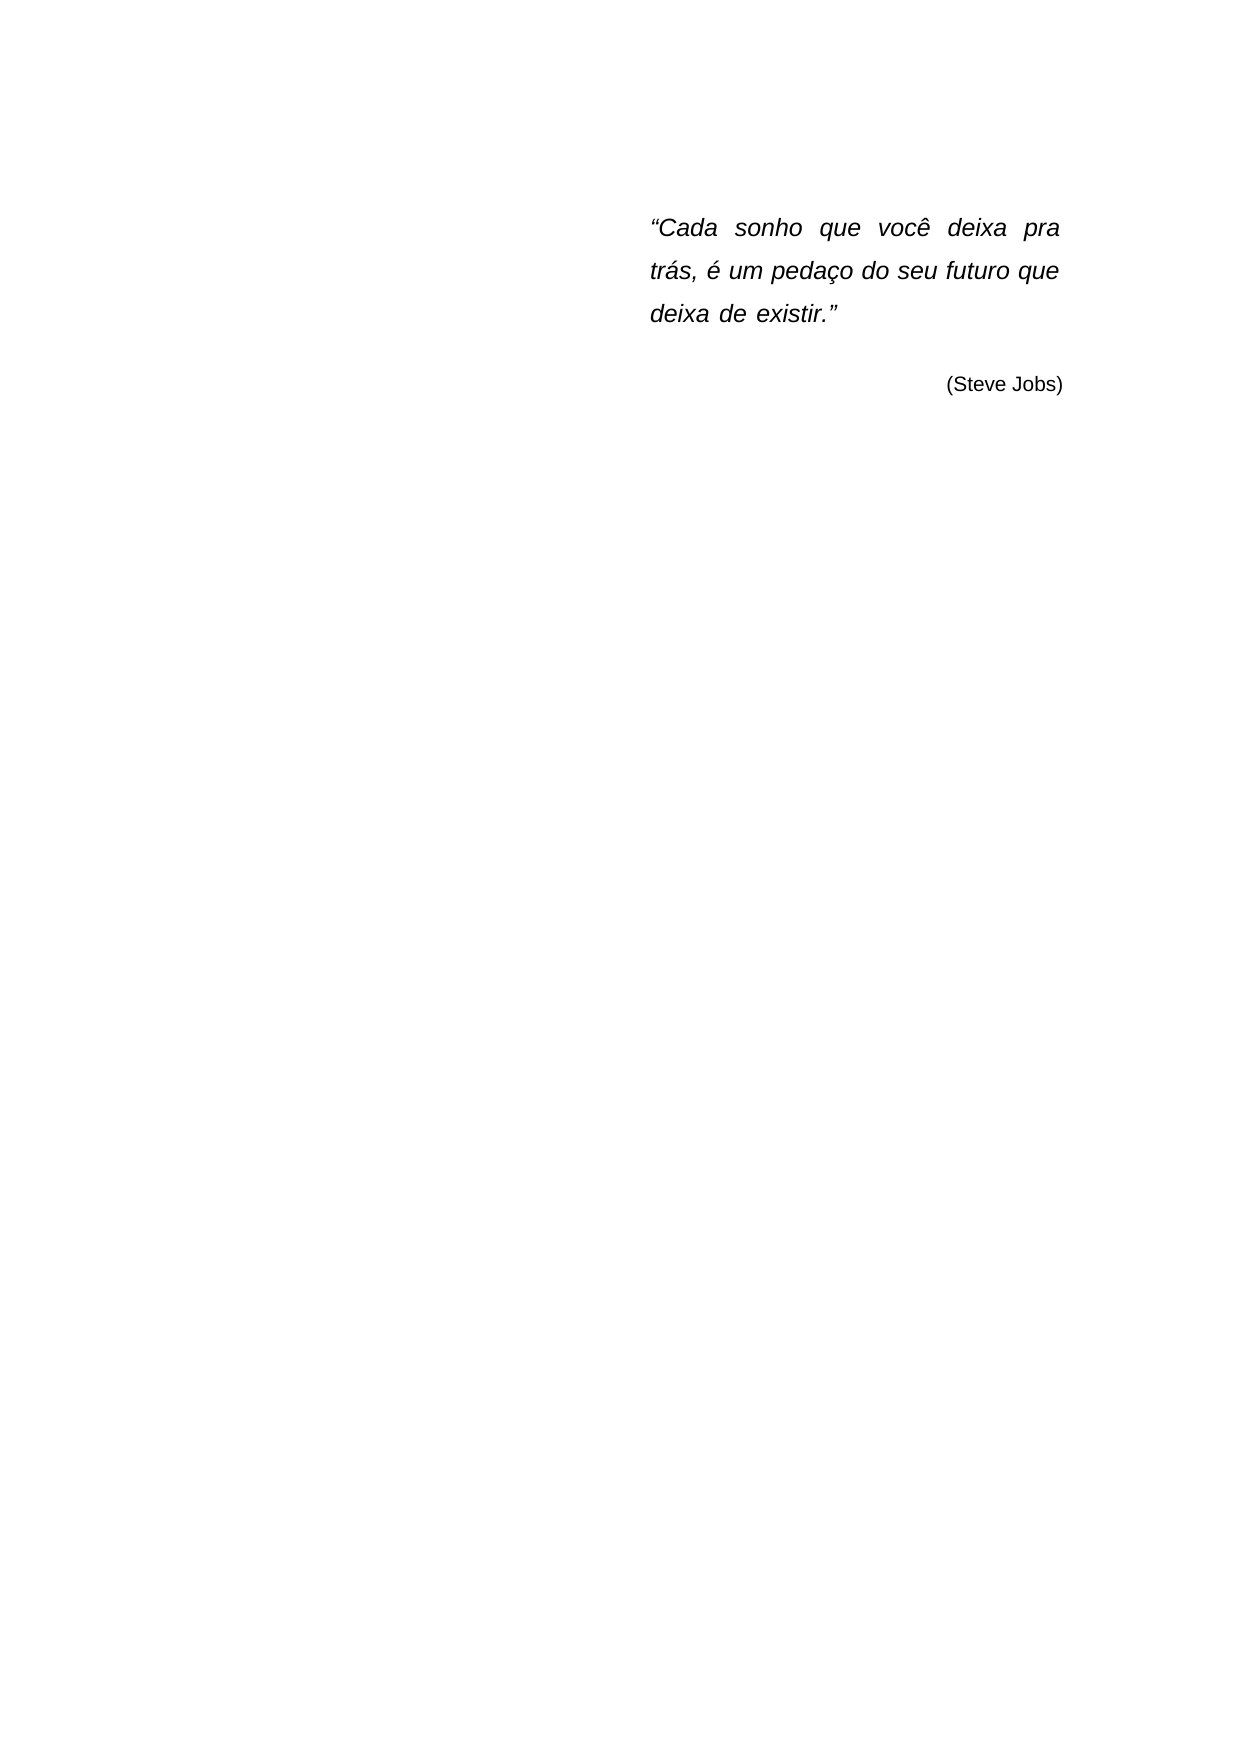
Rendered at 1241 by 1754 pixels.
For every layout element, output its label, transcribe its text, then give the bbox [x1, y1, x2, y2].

text “Cada sonho que você deixa pra trás, é um pedaço do seu futuro que deixa de existir.” [650, 213, 1063, 328]
text (Steve Jobs) [177, 371, 1063, 395]
